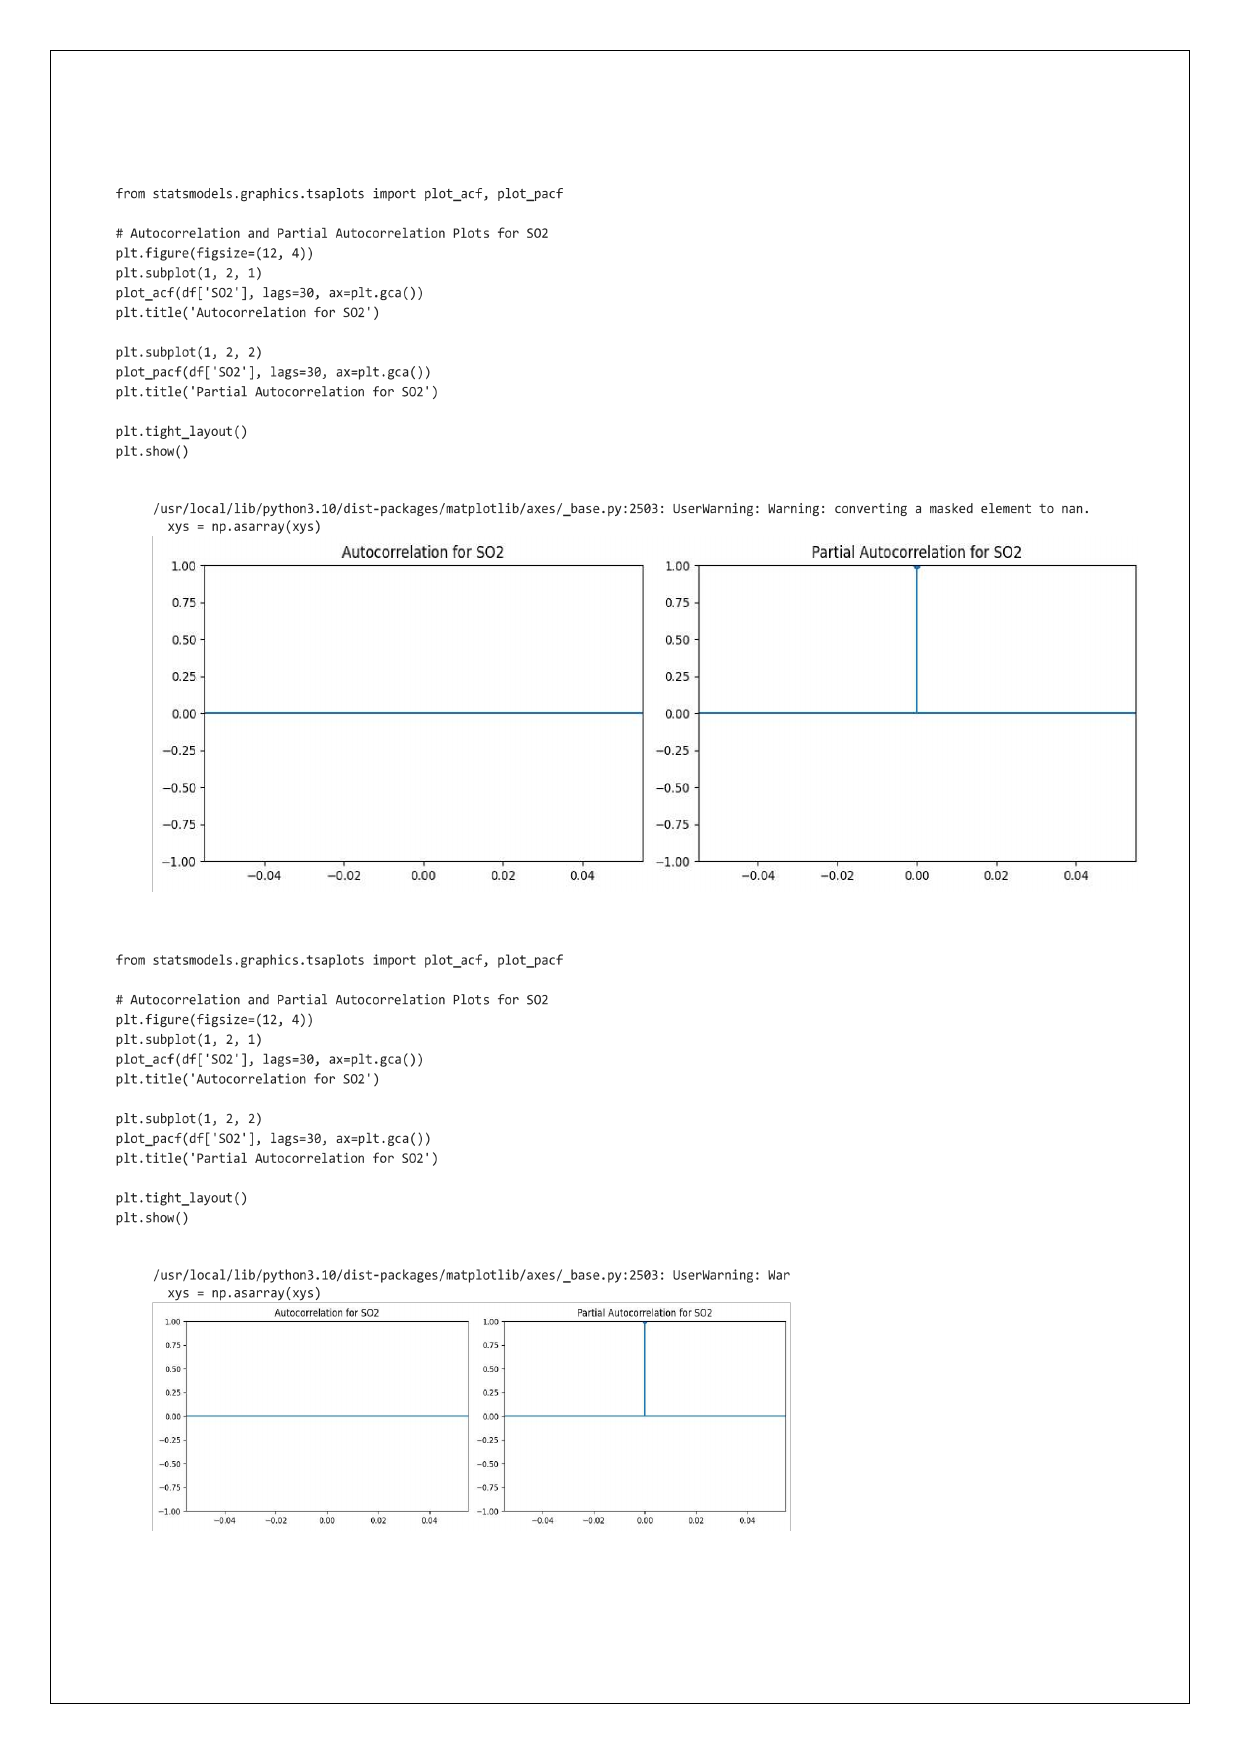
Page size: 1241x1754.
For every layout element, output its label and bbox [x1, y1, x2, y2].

picture [115, 187, 1143, 1531]
